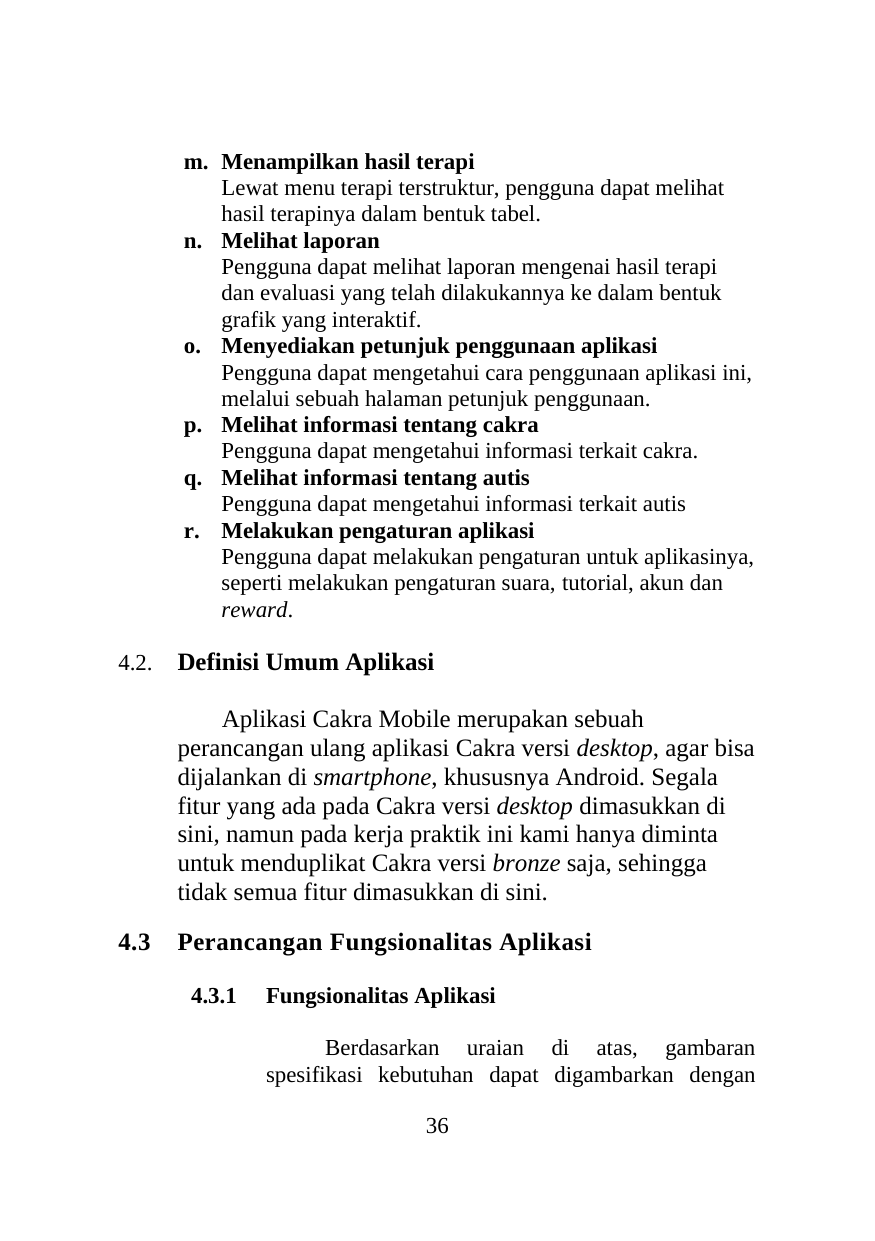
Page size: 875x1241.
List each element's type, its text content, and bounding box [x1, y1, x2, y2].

subtitle Definisi Umum Aplikasi [118, 647, 756, 676]
subtitle Aplikasi Cakra Mobile merupakan sebuah perancangan ulang aplikasi Cakra versi desktop, agar bisa dijalankan di smartphone, khususnya Android. Segala fitur yang ada pada Cakra versi desktop dimasukkan di sini, namun pada kerja praktik ini kami hanya diminta untuk menduplikat Cakra versi bronze saja, sehingga tidak semua fitur dimasukkan di sini. [177, 704, 756, 906]
list Menampilkan hasil terapi Lewat menu terapi terstruktur, pengguna dapat melihat hasil terapinya dalam bentuk tabel. [184, 148, 756, 227]
list Melihat laporan Pengguna dapat melihat laporan mengenai hasil terapi dan evaluasi yang telah dilakukannya ke dalam bentuk grafik yang interaktif. [184, 227, 756, 332]
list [266, 1034, 756, 1087]
list Fungsionalitas Aplikasi [191, 982, 756, 1008]
subtitle Perancangan Fungsionalitas Aplikasi [118, 927, 756, 955]
list Melihat informasi tentang autis Pengguna dapat mengetahui informasi terkait autis [184, 464, 756, 517]
list Menyediakan petunjuk penggunaan aplikasi Pengguna dapat mengetahui cara penggunaan aplikasi ini, melalui sebuah halaman petunjuk penggunaan. [184, 332, 756, 411]
list Melakukan pengaturan aplikasi Pengguna dapat melakukan pengaturan untuk aplikasinya, seperti melakukan pengaturan suara, tutorial, akun dan reward. [184, 517, 756, 622]
list Melihat informasi tentang cakra Pengguna dapat mengetahui informasi terkait cakra. [184, 411, 756, 464]
